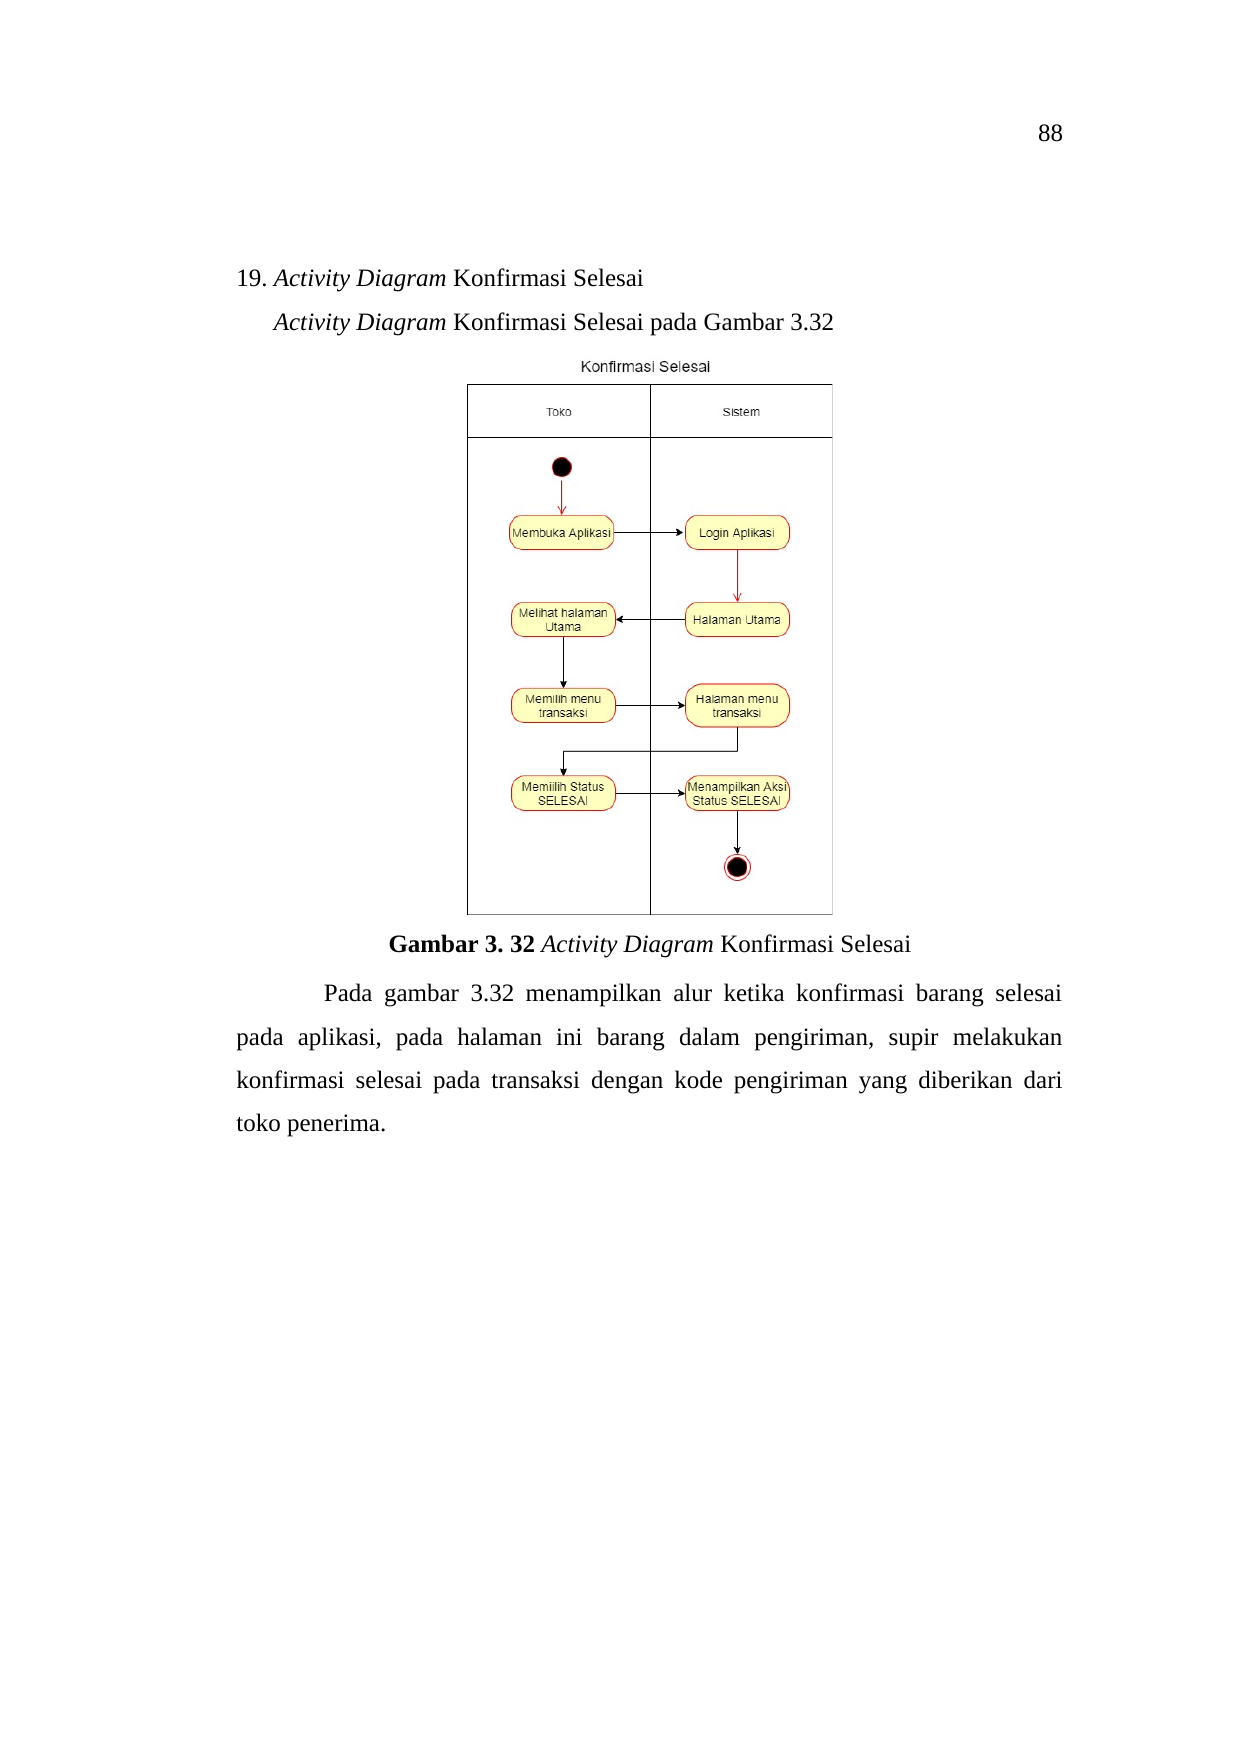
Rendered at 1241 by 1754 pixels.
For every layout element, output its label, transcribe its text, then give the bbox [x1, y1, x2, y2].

text Gambar 3. 32 Activity Diagram Konfirmasi Selesai [236, 929, 1063, 958]
picture [467, 349, 833, 915]
text Activity Diagram Konfirmasi Selesai pada Gambar 3.32 [236, 307, 1063, 335]
list Activity Diagram Konfirmasi Selesai [236, 263, 1063, 292]
text Pada gambar 3.32 menampilkan alur ketika konfirmasi barang selesai pada aplikasi, pada halaman ini barang dalam pengiriman, supir melakukan konfirmasi selesai pada transaksi dengan kode pengiriman yang diberikan dari toko penerima. [236, 978, 1063, 1137]
